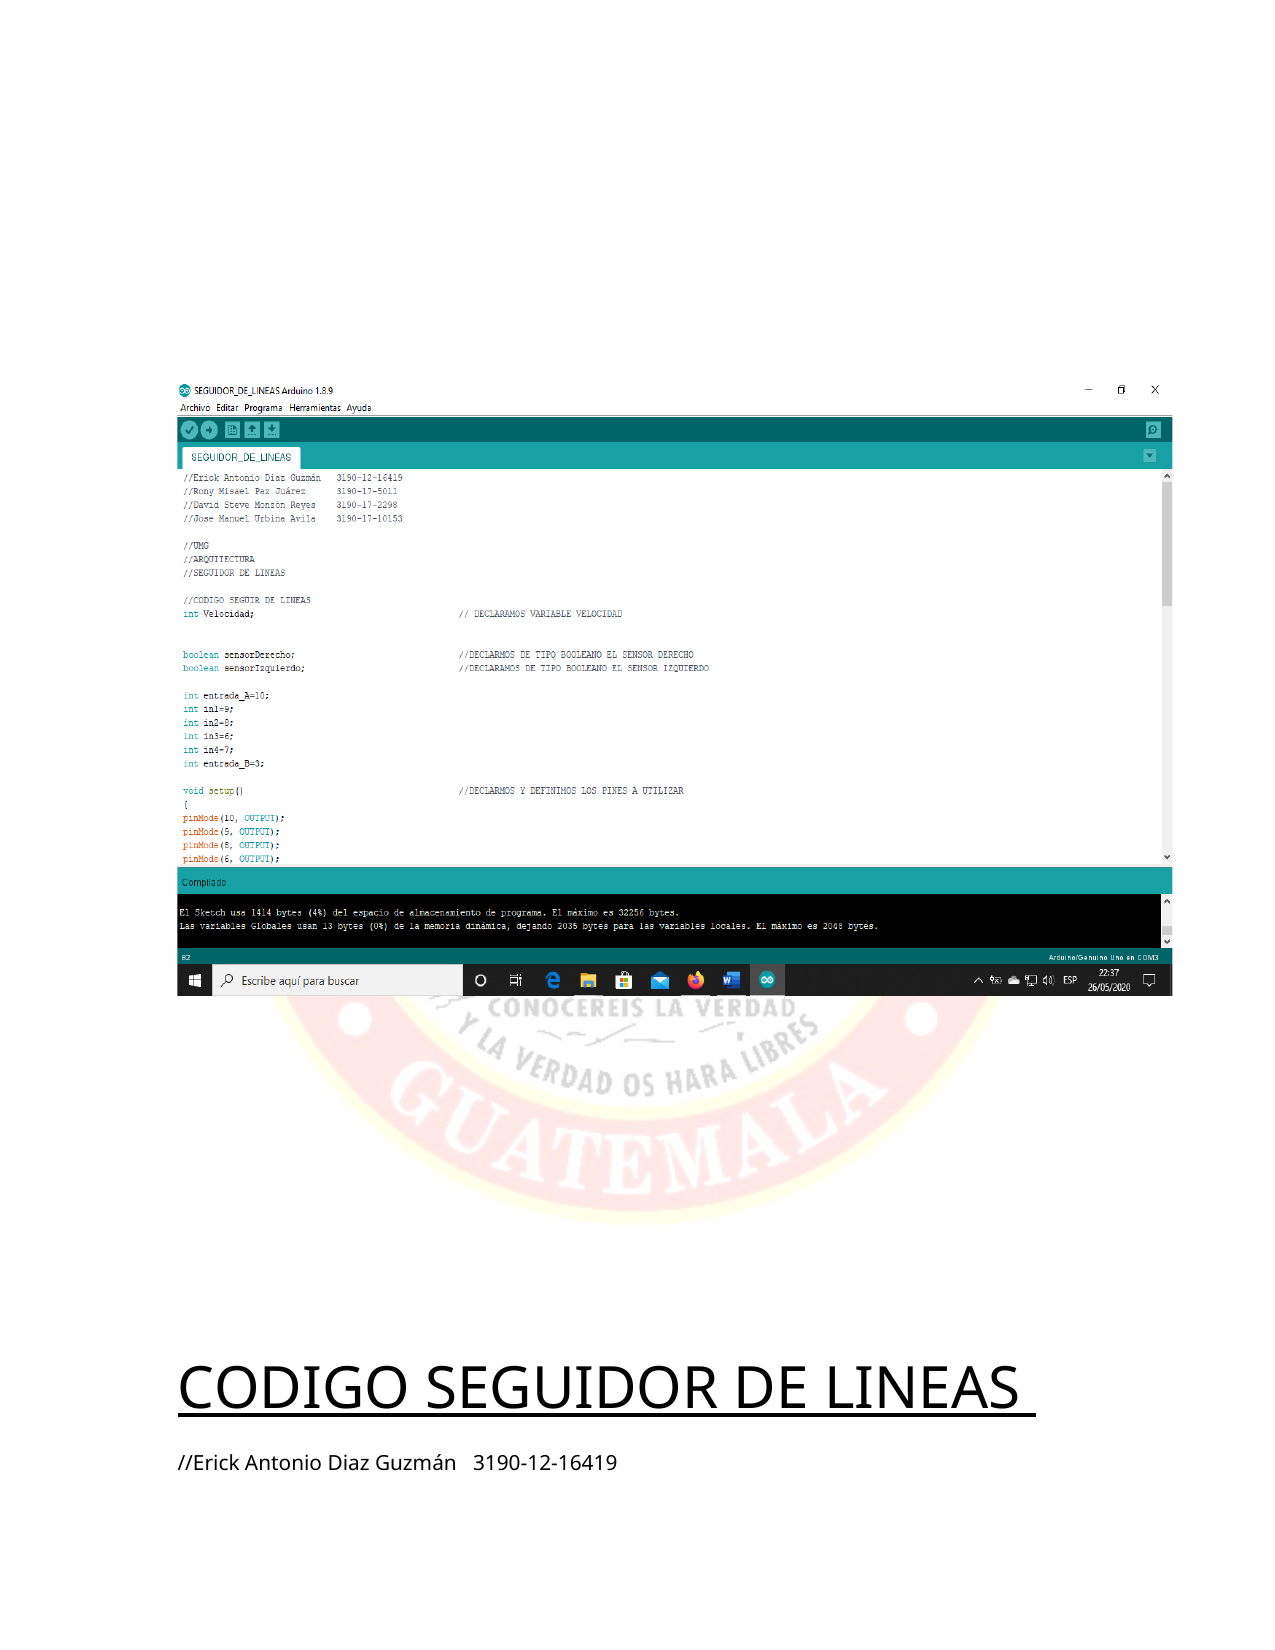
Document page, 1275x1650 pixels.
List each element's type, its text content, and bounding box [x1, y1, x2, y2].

text //Erick Antonio Diaz Guzmán 3190-12-16419 [177, 1448, 1098, 1477]
picture [177, 381, 1173, 996]
text CODIGO SEGUIDOR DE LINEAS [177, 1346, 1098, 1425]
